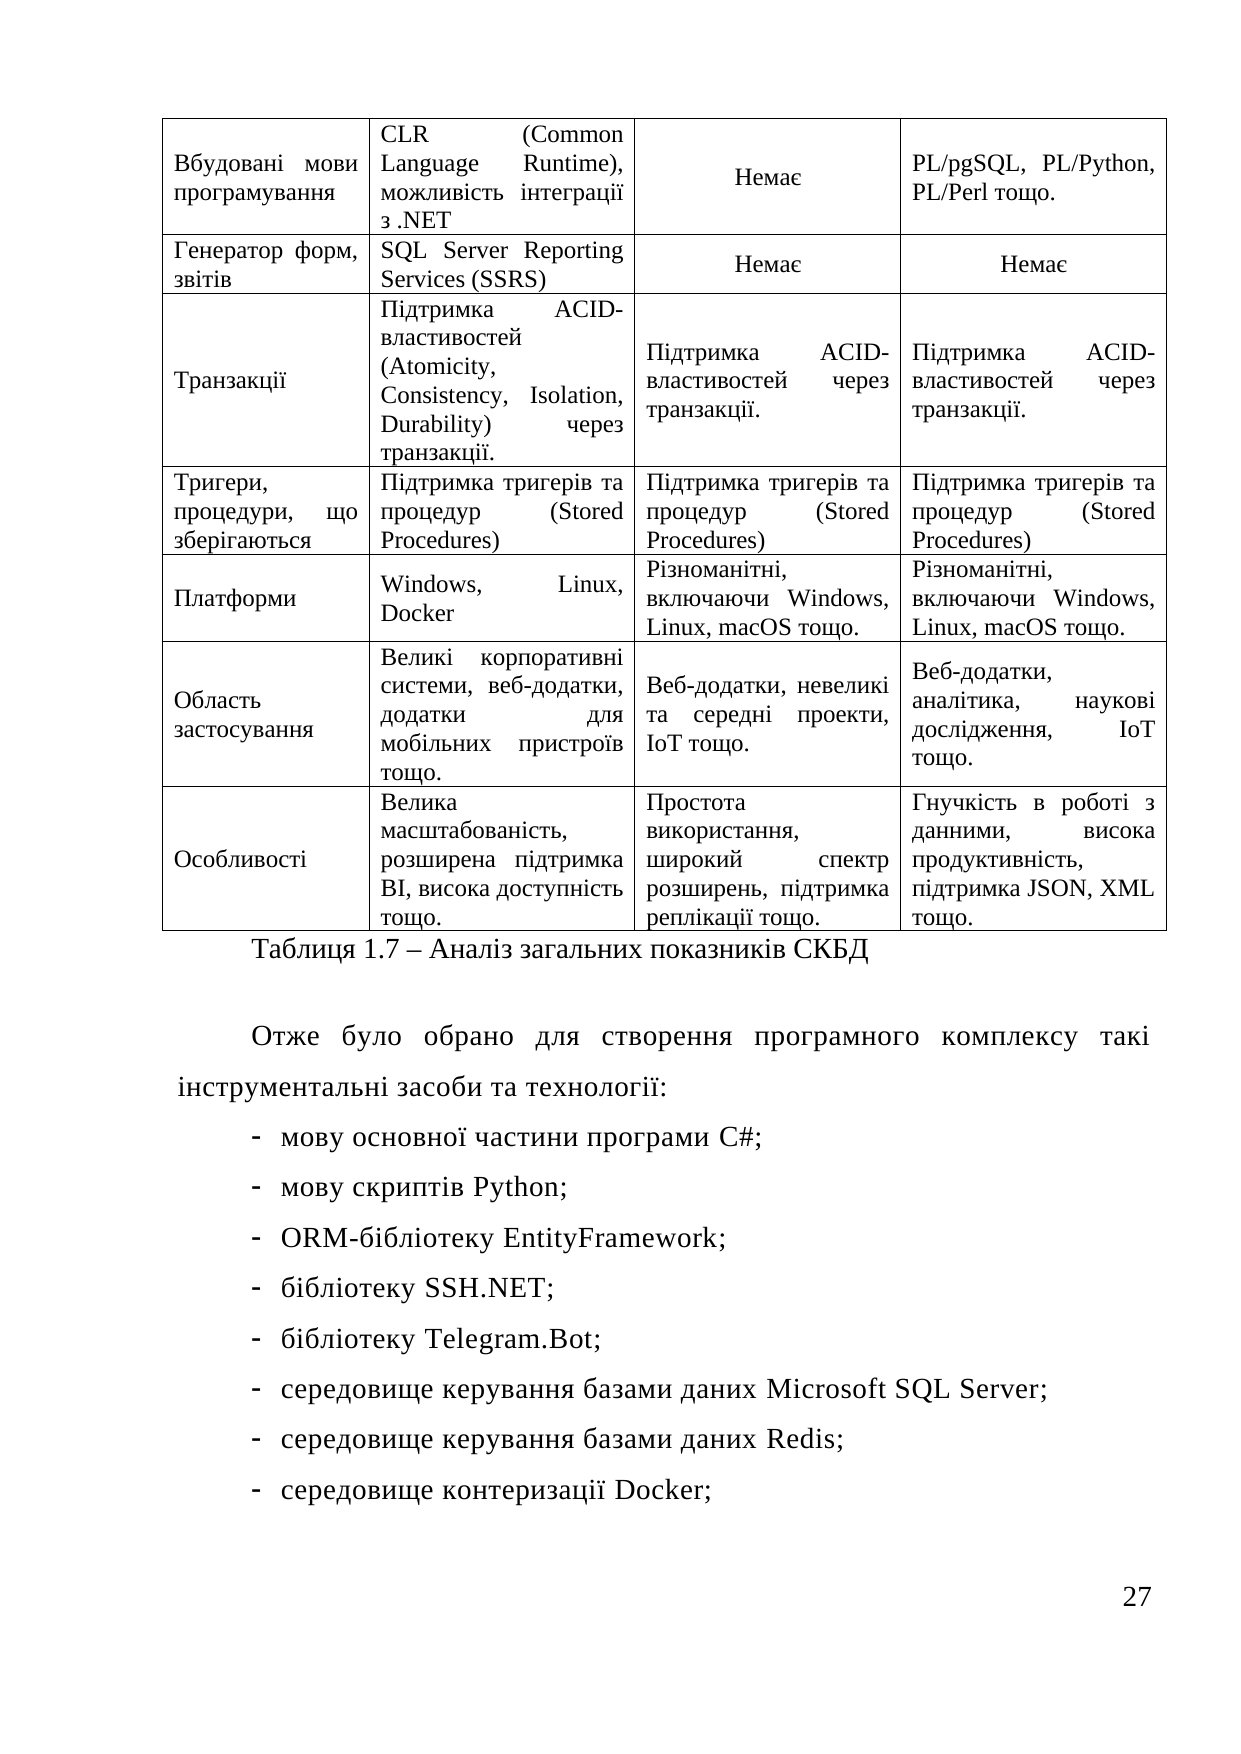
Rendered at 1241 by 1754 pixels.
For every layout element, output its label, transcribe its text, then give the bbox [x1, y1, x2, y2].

table_cell Підтримка ACID-властивостей через транзакції. [901, 294, 1166, 466]
table_cell Немає [635, 119, 900, 234]
table_cell Простота використання, широкий спектр розширень, підтримка реплікації тощо. [635, 787, 900, 930]
table_cell Веб-додатки, аналітика, наукові дослідження, IoT тощо. [901, 642, 1166, 786]
text Таблиця 1.7 – Аналіз загальних показників СКБД [177, 931, 1152, 965]
table_cell Веб-додатки, невеликі та середні проекти, IoT тощо. [635, 642, 900, 786]
text Отже було обрано для створення програмного комплексу такі інструментальні засоби та технології: [177, 1018, 1152, 1102]
table_cell Платформи [163, 555, 369, 641]
table_cell Різноманітні, включаючи Windows, Linux, macOS тощо. [901, 555, 1166, 641]
table_cell Велика масштабованість, розширена підтримка BI, висока доступність тощо. [370, 787, 634, 930]
list мову скриптів Python; [251, 1169, 1152, 1203]
table_cell Особливості [163, 787, 369, 930]
table_cell Підтримка тригерів та процедур (Stored Procedures) [901, 467, 1166, 553]
table_cell Різноманітні, включаючи Windows, Linux, macOS тощо. [635, 555, 900, 641]
table_cell Вбудовані мови програмування [163, 119, 369, 234]
list мову основної частини програми C#; [251, 1119, 1152, 1153]
table_cell Підтримка ACID-властивостей через транзакції. [635, 294, 900, 466]
list середовище керування базами даних Microsoft SQL Server; [251, 1371, 1152, 1405]
table_cell SQL Server Reporting Services (SSRS) [370, 235, 634, 293]
table_cell PL/pgSQL, PL/Python, PL/Perl тощо. [901, 119, 1166, 234]
table_cell Підтримка ACID-властивостей (Atomicity, Consistency, Isolation, Durability) через транзакції. [370, 294, 634, 466]
table_cell Windows, Linux, Docker [370, 555, 634, 641]
table_cell Немає [635, 235, 900, 293]
table_cell Гнучкість в роботі з данними, висока продуктивність, підтримка JSON, XML тощо. [901, 787, 1166, 930]
list бібліотеку SSH.NET; [251, 1270, 1152, 1304]
list бібліотеку Telegram.Bot; [251, 1321, 1152, 1354]
table_cell Транзакції [163, 294, 369, 466]
list середовище контеризації Docker; [251, 1472, 1152, 1506]
table_cell Тригери, процедури, що зберігаються [163, 467, 369, 553]
table_cell Немає [901, 235, 1166, 293]
table_cell Підтримка тригерів та процедур (Stored Procedures) [370, 467, 634, 553]
table_cell Підтримка тригерів та процедур (Stored Procedures) [635, 467, 900, 553]
list середовище керування базами даних Redis; [251, 1422, 1152, 1455]
table_cell CLR (Common Language Runtime), можливість інтеграції з .NET [370, 119, 634, 234]
list ORM-бібліотеку EntityFramework; [251, 1220, 1152, 1254]
table_cell Генератор форм, звітів [163, 235, 369, 293]
table_cell Область застосування [163, 642, 369, 786]
table_cell Великі корпоративні системи, веб-додатки, додатки для мобільних пристроїв тощо. [370, 642, 634, 786]
